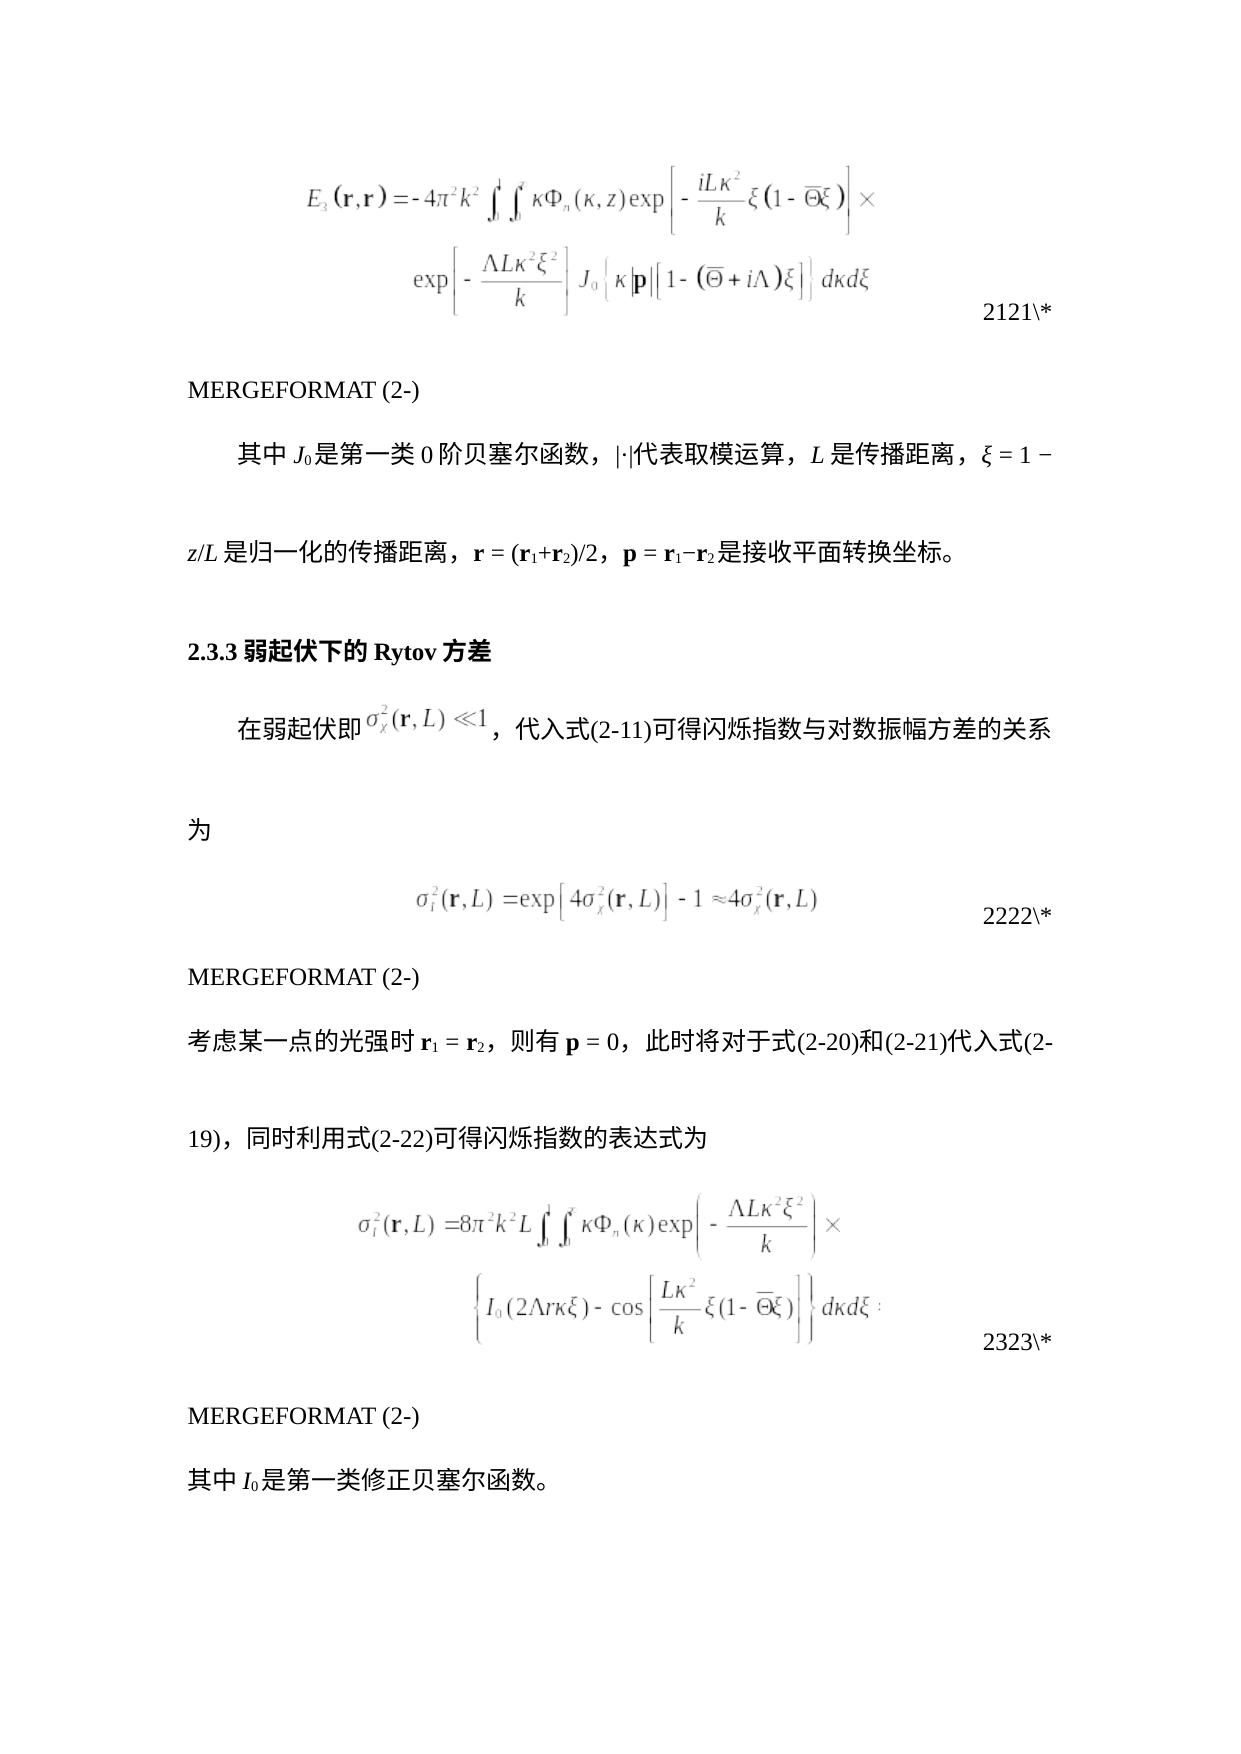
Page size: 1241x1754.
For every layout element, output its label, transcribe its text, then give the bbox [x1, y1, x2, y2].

subtitle 2.3.3 弱起伏下的Rytov方差 [187, 617, 1053, 682]
text 在弱起伏即，代入式(2-11)可得闪烁指数与对数振幅方差的关系为 [187, 698, 1053, 861]
text 考虑某一点的光强时r1 = r2，则有p = 0，此时将对于式(2-20)和(2-21)代入式(2-19)，同时利用式(2-22)可得闪烁指数的表达式为 [187, 1007, 1053, 1169]
text 其中J0是第一类0阶贝塞尔函数，|·|代表取模运算，L是传播距离，ξ = 1 − z/L是归一化的传播距离，r = (r1+r2)/2，p = r1−r2是接收平面转换坐标。 [187, 420, 1053, 583]
text 其中I0是第一类修正贝塞尔函数。 [187, 1446, 1053, 1511]
